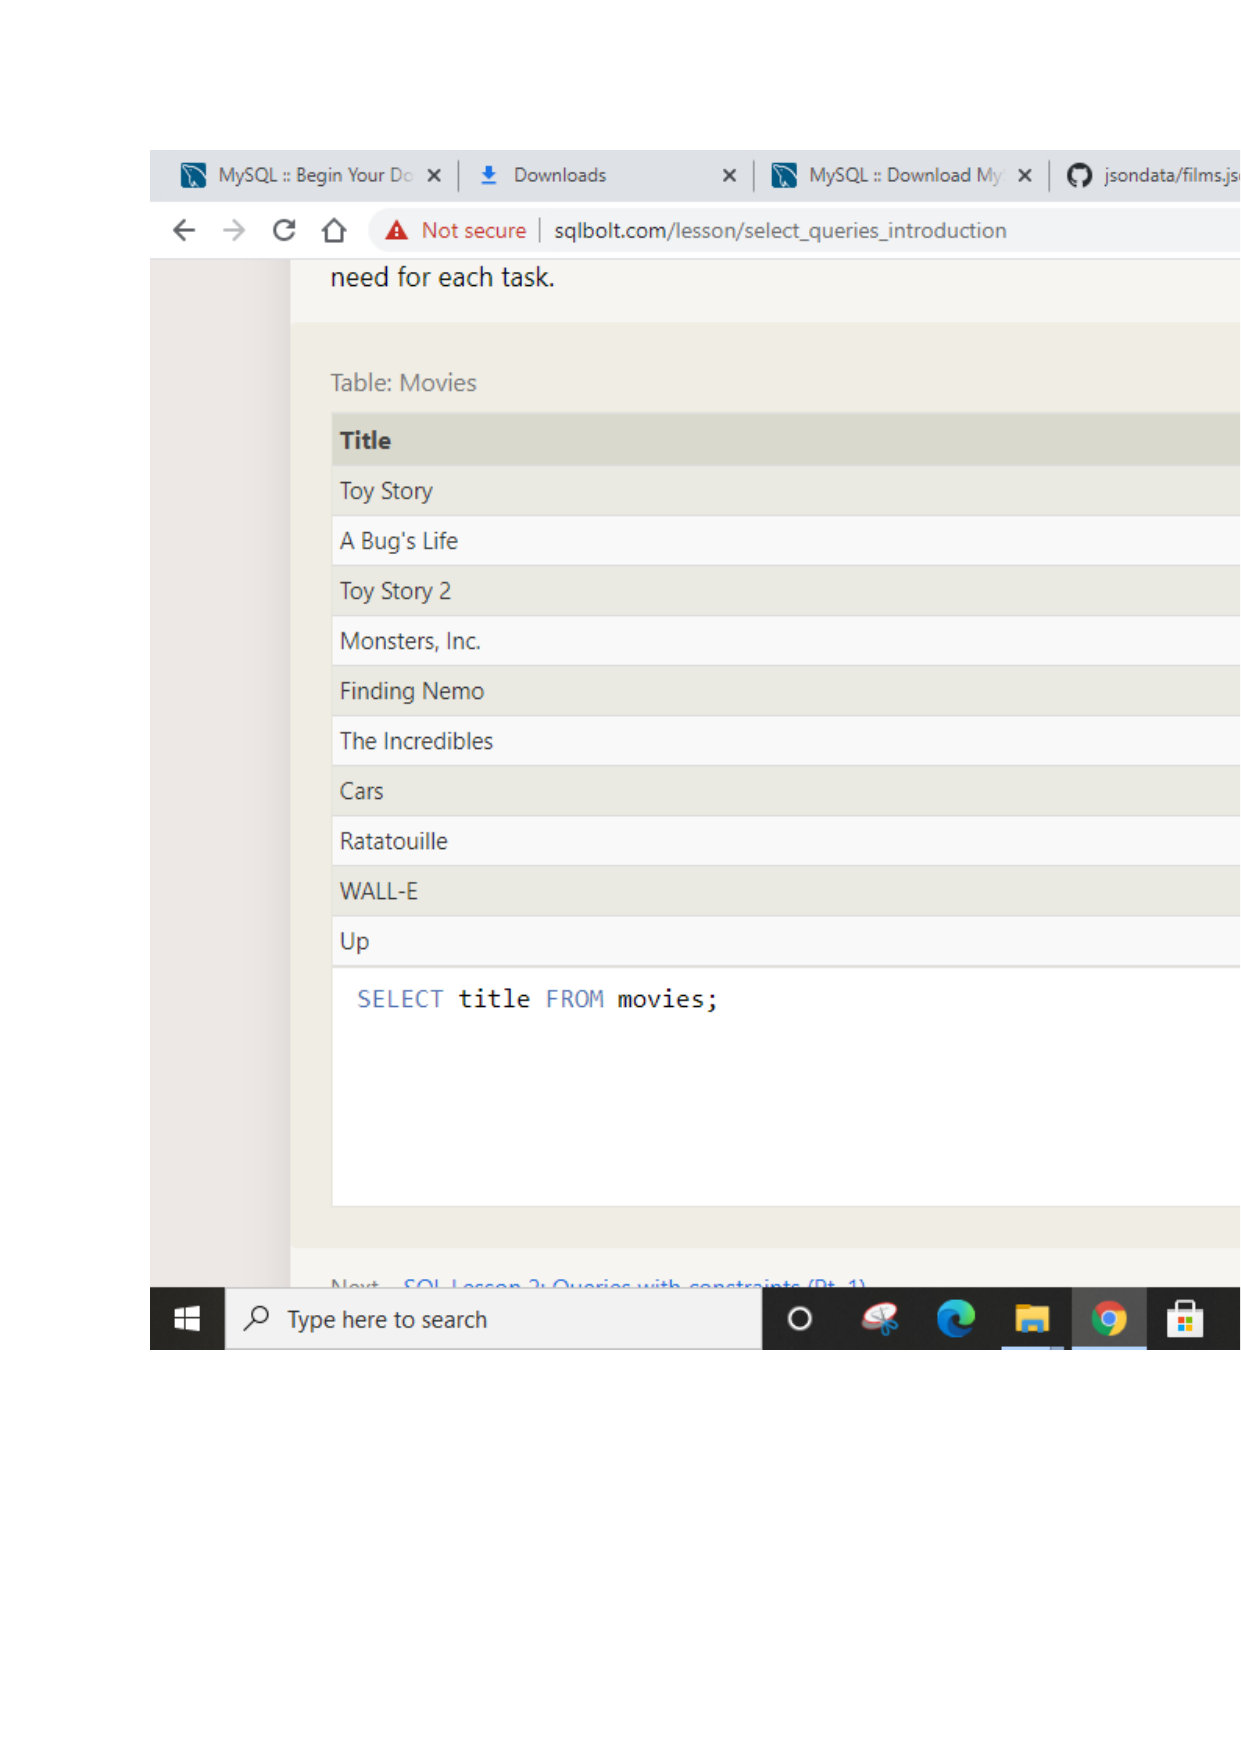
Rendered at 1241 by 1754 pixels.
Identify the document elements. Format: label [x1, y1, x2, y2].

picture [150, 150, 1241, 1350]
